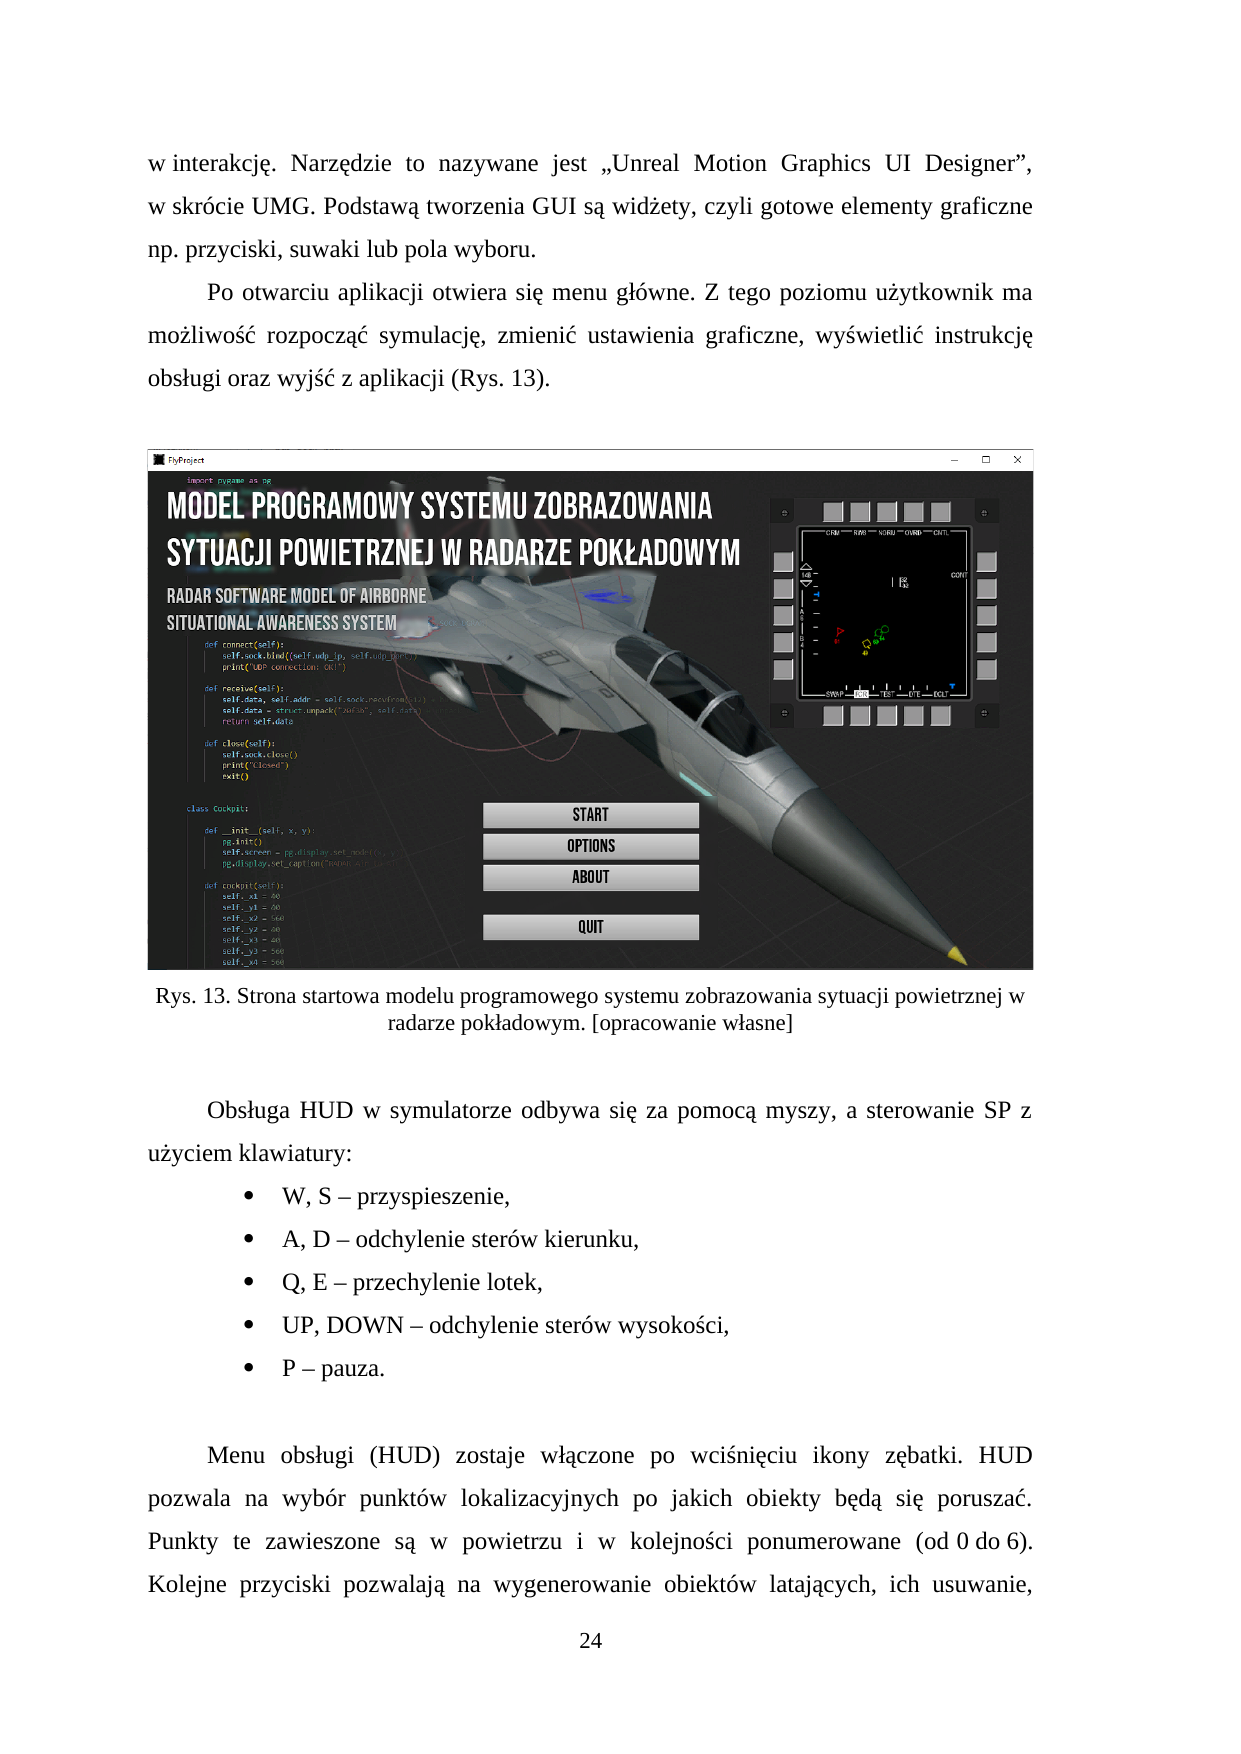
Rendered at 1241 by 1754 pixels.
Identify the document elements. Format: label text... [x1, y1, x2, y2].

picture [147, 449, 1034, 970]
text Obsługa HUD w symulatorze odbywa się za pomocą myszy, a sterowanie SP z użyciem klawiatury: [148, 1095, 1033, 1167]
list A, D – odchylenie sterów kierunku, [244, 1224, 1033, 1253]
list Q, E – przechylenie lotek, [244, 1267, 1033, 1296]
list W, S – przyspieszenie, [244, 1181, 1033, 1210]
list UP, DOWN – odchylenie sterów wysokości, [244, 1310, 1033, 1339]
text Rys. 13. Strona startowa modelu programowego systemu zobrazowania sytuacji powietrznej w radarze pokładowym. [opracowanie własne] [148, 982, 1033, 1035]
text Po otwarciu aplikacji otwiera się menu główne. Z tego poziomu użytkownik ma możliwość rozpocząć symulację, zmienić ustawienia graficzne, wyświetlić instrukcję obsługi oraz wyjść z aplikacji (Rys. 13). [148, 277, 1033, 392]
list P – pauza. [244, 1353, 1033, 1382]
